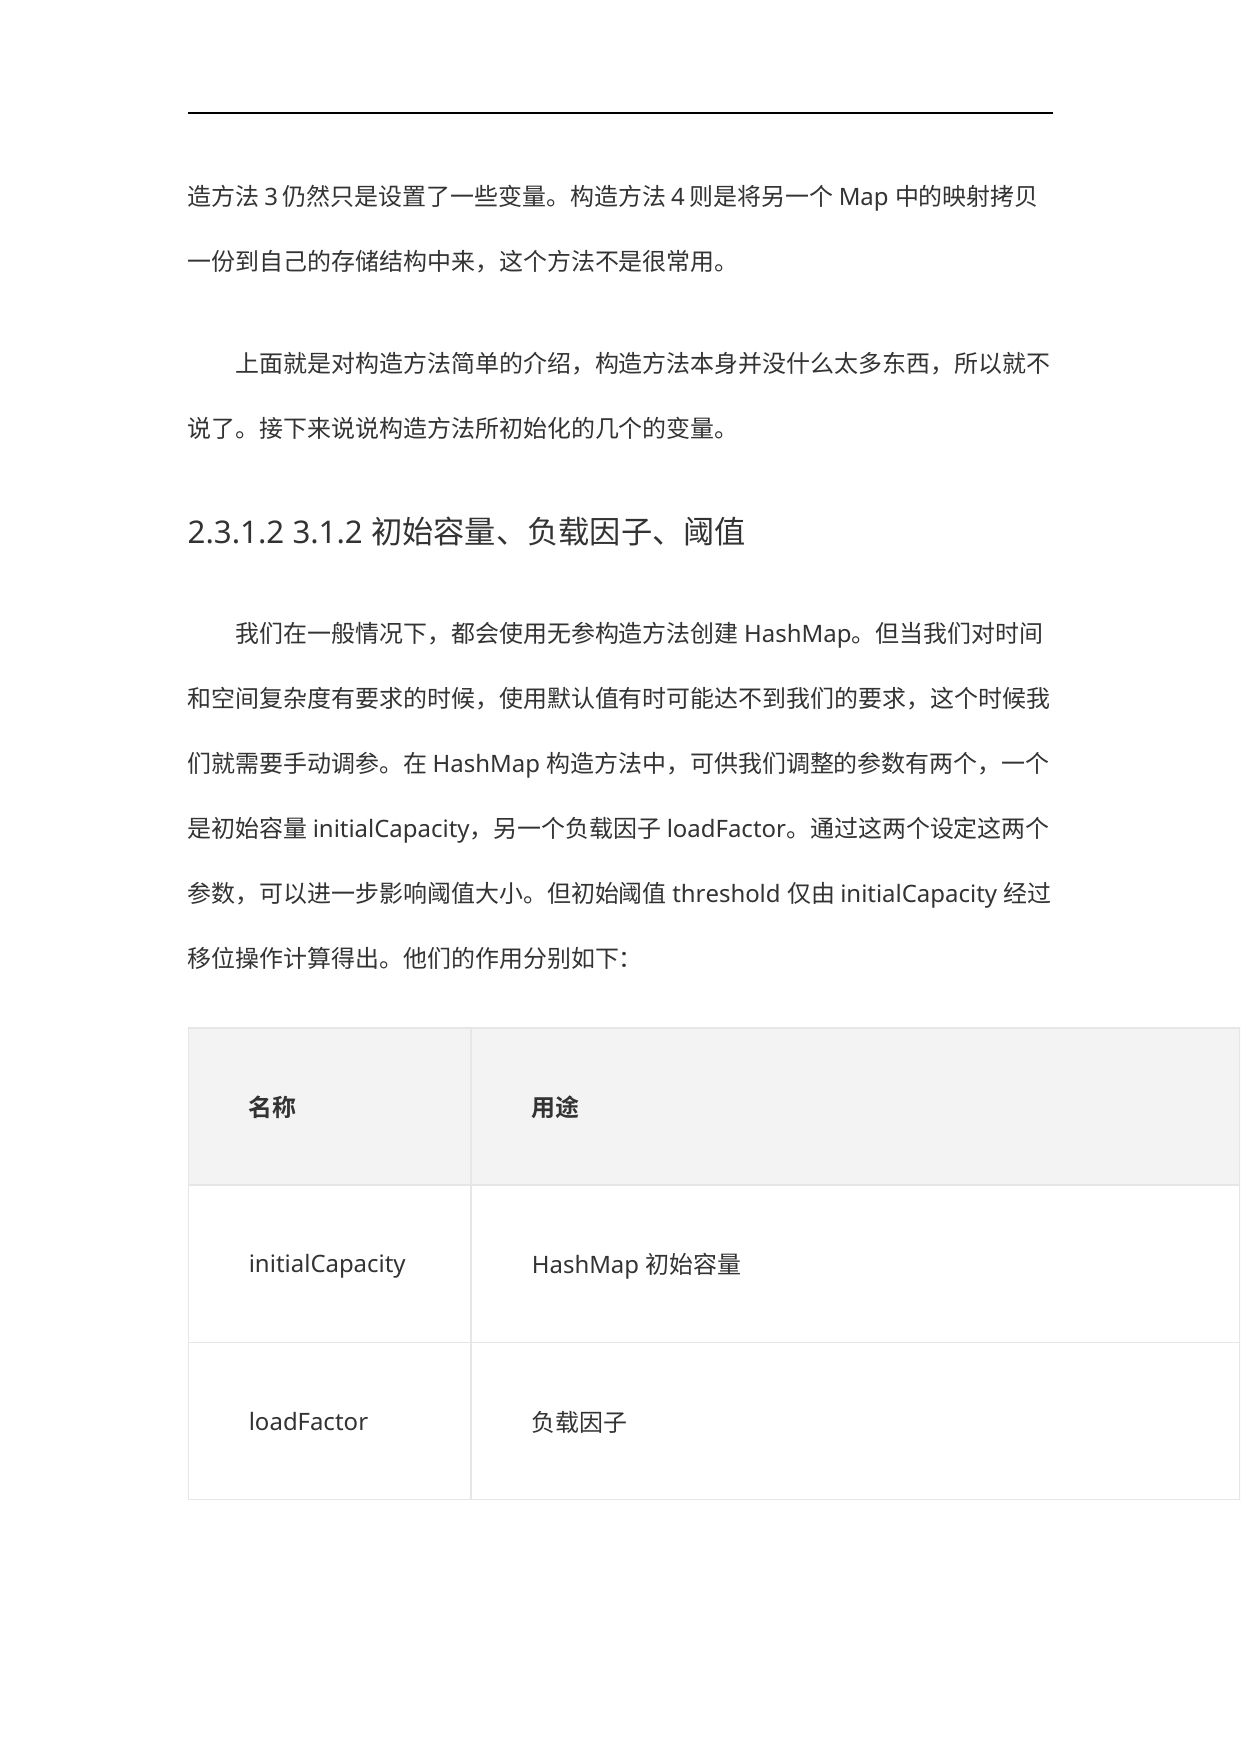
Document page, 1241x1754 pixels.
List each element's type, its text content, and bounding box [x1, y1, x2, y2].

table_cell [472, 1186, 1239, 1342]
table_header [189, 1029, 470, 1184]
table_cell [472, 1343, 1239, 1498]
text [187, 162, 1053, 292]
text 上面就是对构造方法简单的介绍，构造方法本身并没什么太多东西，所以就不说了。接下来说说构造方法所初始化的几个的变量。 [187, 329, 1053, 459]
subtitle 3.1.2 初始容量、负载因子、阈值 [187, 497, 1053, 562]
text 我们在一般情况下，都会使用无参构造方法创建 HashMap。但当我们对时间和空间复杂度有要求的时候，使用默认值有时可能达不到我们的要求，这个时候我们就需要手动调参。在 HashMap 构造方法中，可供我们调整的参数有两个，一个是初始容量 initialCapacity，另一个负载因子 loadFactor。通过这两个设定这两个参数，可以进一步影响阈值大小。但初始阈值 threshold 仅由 initialCapacity 经过移位操作计算得出。他们的作用分别如下： [187, 599, 1053, 989]
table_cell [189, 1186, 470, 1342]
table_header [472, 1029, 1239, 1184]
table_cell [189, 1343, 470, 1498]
